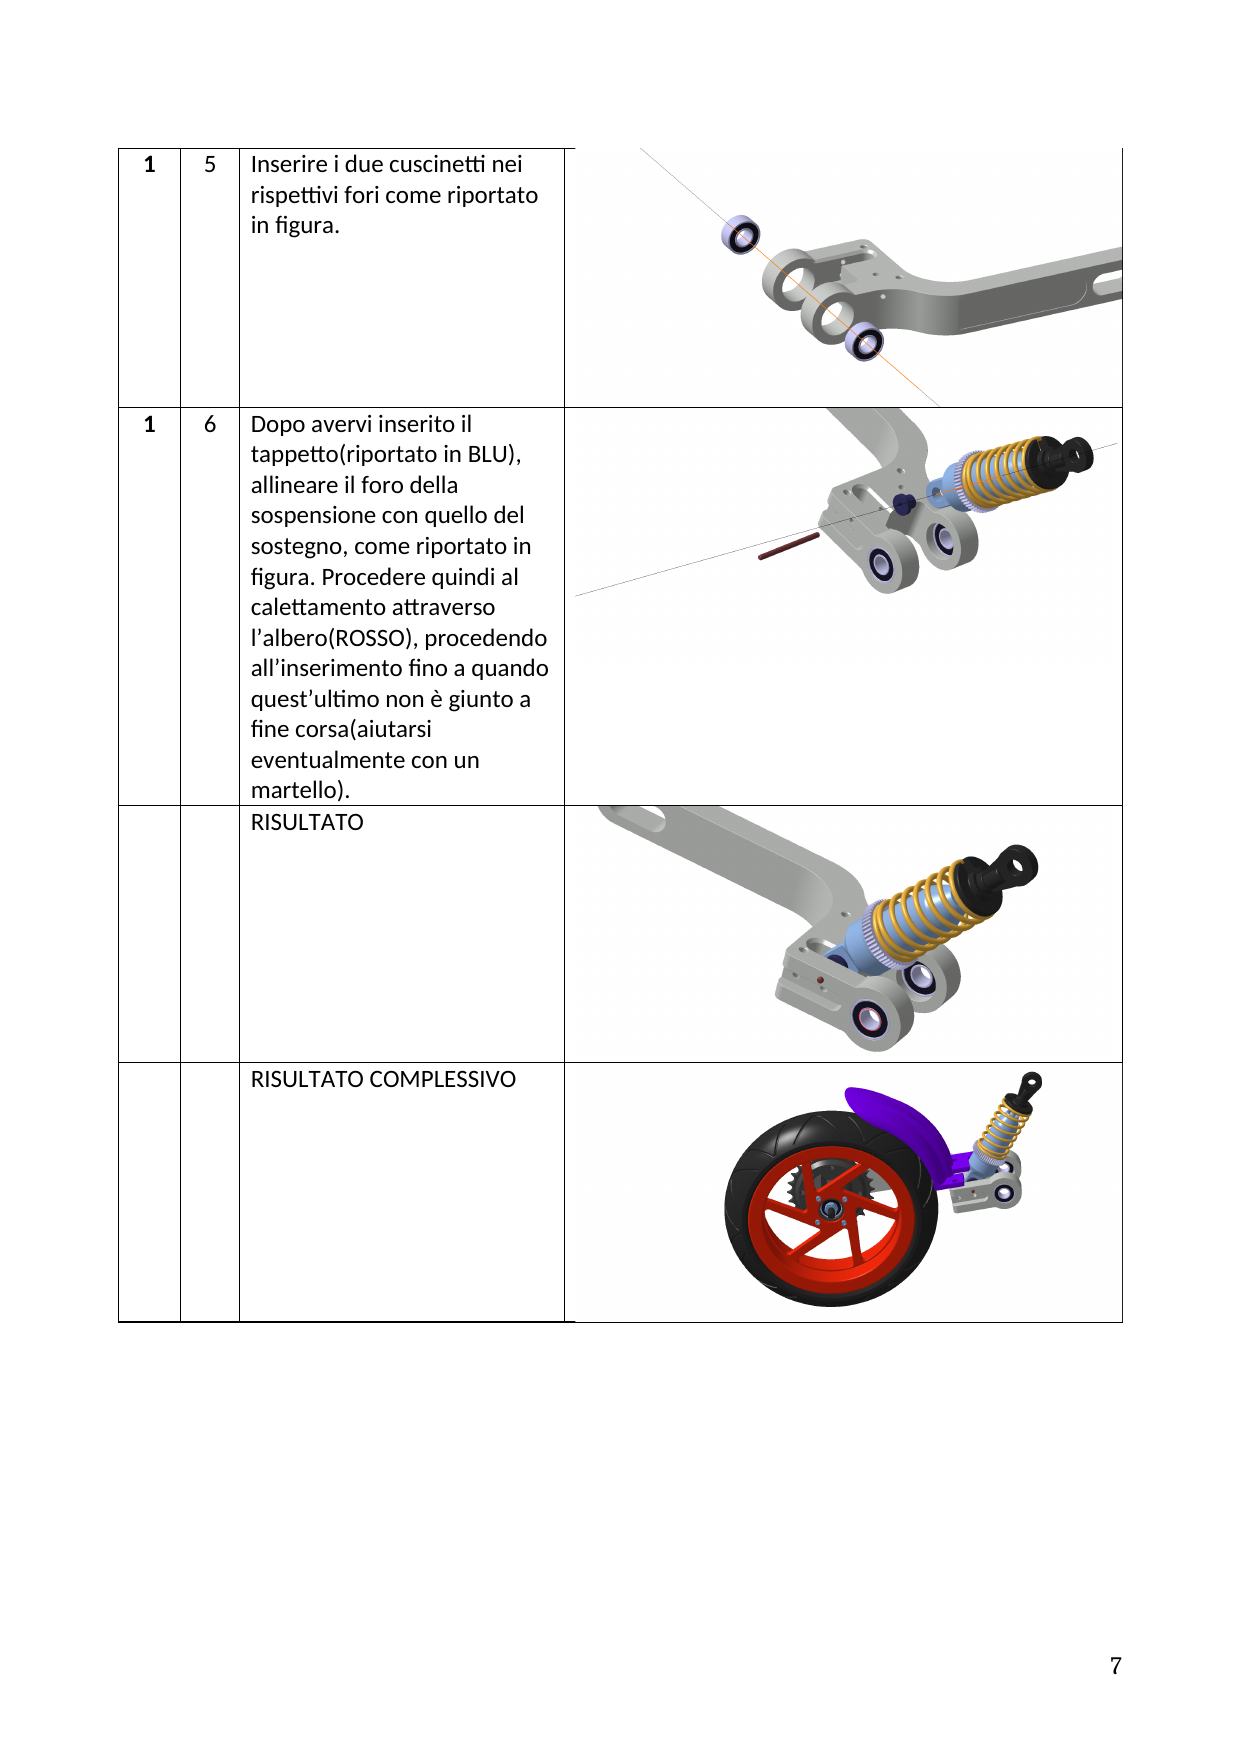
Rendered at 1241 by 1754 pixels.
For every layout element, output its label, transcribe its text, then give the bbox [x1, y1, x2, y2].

table_cell 6 [181, 408, 239, 805]
table_cell RISULTATO [240, 806, 564, 1062]
table_cell [565, 806, 575, 1062]
table_cell [181, 1063, 239, 1321]
table_cell 1 [119, 408, 180, 805]
table_cell [565, 408, 1122, 805]
table_cell Inserire i due cuscinetti nei rispettivi fori come riportato in figura. [240, 149, 564, 407]
table_cell [1118, 806, 1122, 1062]
picture [575, 148, 1123, 407]
table_cell [119, 806, 180, 1062]
table_cell [565, 1063, 575, 1321]
table_cell 1 [119, 149, 180, 407]
table_cell [181, 806, 239, 1062]
table_cell 5 [181, 149, 239, 407]
table_cell RISULTATO COMPLESSIVO [240, 1063, 564, 1321]
table_cell Dopo avervi inserito il tappetto(riportato in BLU), allineare il foro della sospensione con quello del sostegno, come riportato in figura. Procedere quindi al calettamento attraverso l’albero(ROSSO), procedendo all’inserimento fino a quando quest’ultimo non è giunto a fine corsa(aiutarsi eventualmente con un martello). [240, 408, 564, 805]
table_cell [565, 149, 575, 407]
table_cell [119, 1063, 180, 1321]
picture [575, 806, 1118, 1062]
picture [575, 1063, 1123, 1322]
picture [575, 408, 1118, 665]
